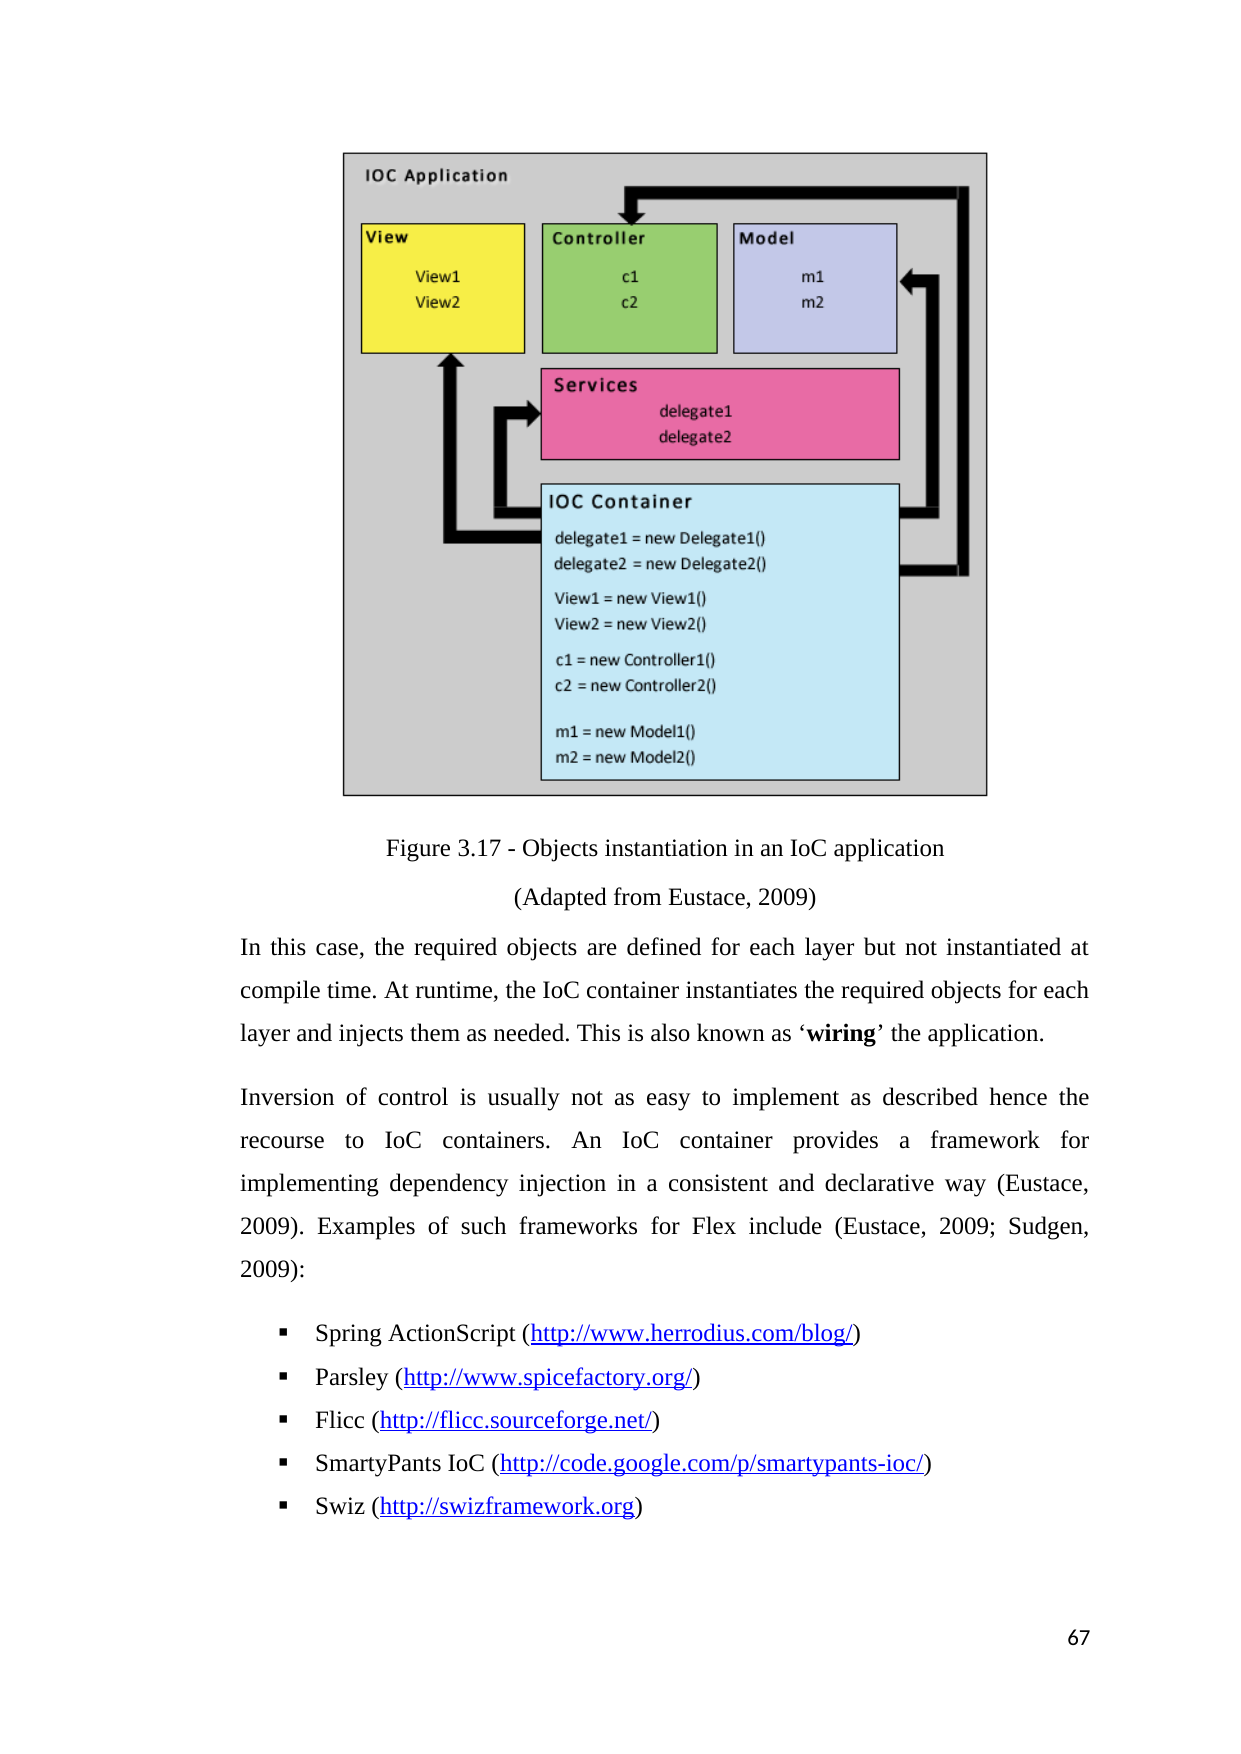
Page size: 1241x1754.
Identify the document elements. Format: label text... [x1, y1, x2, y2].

list Parsley (http://www.spicefactory.org/) [277, 1362, 1090, 1390]
text In this case, the required objects are defined for each layer but not instantiated at compile time. At runtime, the IoC container instantiates the required objects for each layer and injects them as needed. This is also known as ‘wiring’ the application. [240, 932, 1090, 1047]
picture [340, 150, 990, 798]
text Inversion of control is usually not as easy to implement as described hence the recourse to IoC containers. An IoC container provides a framework for implementing dependency injection in a consistent and declarative way (Eustace, 2009). Examples of such frameworks for Flex include (Eustace, 2009; Sudgen, 2009): [240, 1082, 1090, 1283]
text (Adapted from Eustace, 2009) [240, 882, 1090, 911]
list Flicc (http://flicc.sourceforge.net/) [277, 1405, 1090, 1433]
list Swiz (http://swizframework.org) [277, 1491, 1090, 1520]
list Spring ActionScript (http://www.herrodius.com/blog/) [277, 1318, 1090, 1347]
list SmartyPants IoC (http://code.google.com/p/smartypants-ioc/) [277, 1448, 1090, 1477]
